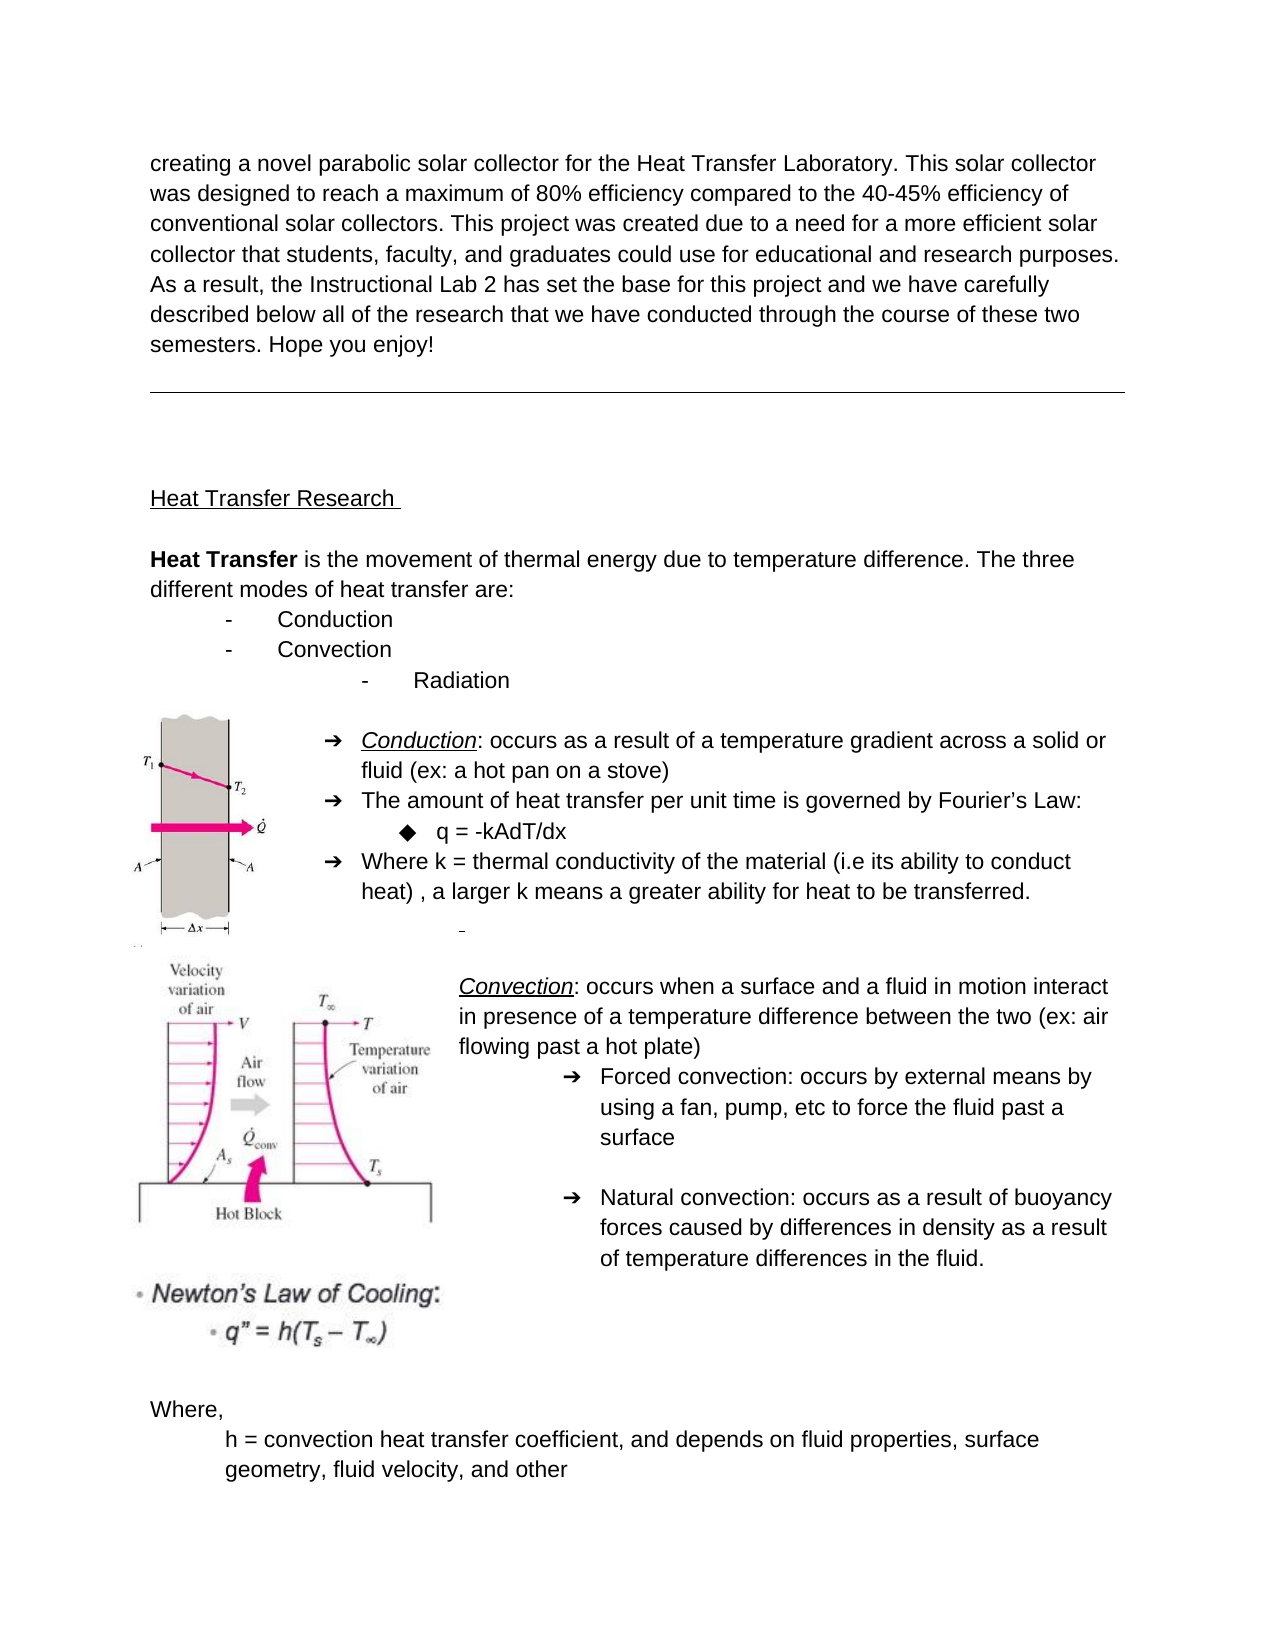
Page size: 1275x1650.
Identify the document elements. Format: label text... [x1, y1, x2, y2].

text Where, [150, 1396, 1125, 1422]
text h = convection heat transfer coefficient, and depends on fluid properties, surface geometry, fluid velocity, and other [225, 1426, 1125, 1482]
list Forced convection: occurs by external means by using a fan, pump, etc to force the fluid past a surface [562, 1063, 1125, 1150]
list Where k = thermal conductivity of the material (i.e its ability to conduct heat) , a larger k means a greater ability for heat to be transferred. [268, 848, 1125, 904]
text - Convection [150, 636, 1125, 663]
text Heat Transfer Research [150, 485, 1125, 512]
list Conduction: occurs as a result of a temperature gradient across a solid or fluid (ex: a hot pan on a stove) [268, 727, 1125, 784]
text - Radiation [150, 667, 1125, 693]
text Convection: occurs when a surface and a fluid in motion interact in presence of a temperature difference between the two (ex: air flowing past a hot plate) [440, 973, 1125, 1059]
text Heat Transfer is the movement of thermal energy due to temperature difference. The three different modes of heat transfer are: [150, 546, 1125, 602]
list Natural convection: occurs as a result of buoyancy forces caused by differences in density as a result of temperature differences in the fluid. [562, 1184, 1125, 1271]
list The amount of heat transfer per unit time is governed by Fourier’s Law: [268, 787, 1125, 814]
text - Conduction [150, 606, 1125, 633]
list q = -kAdT/dx [268, 818, 1125, 844]
picture [131, 1273, 454, 1367]
picture [120, 709, 440, 1264]
